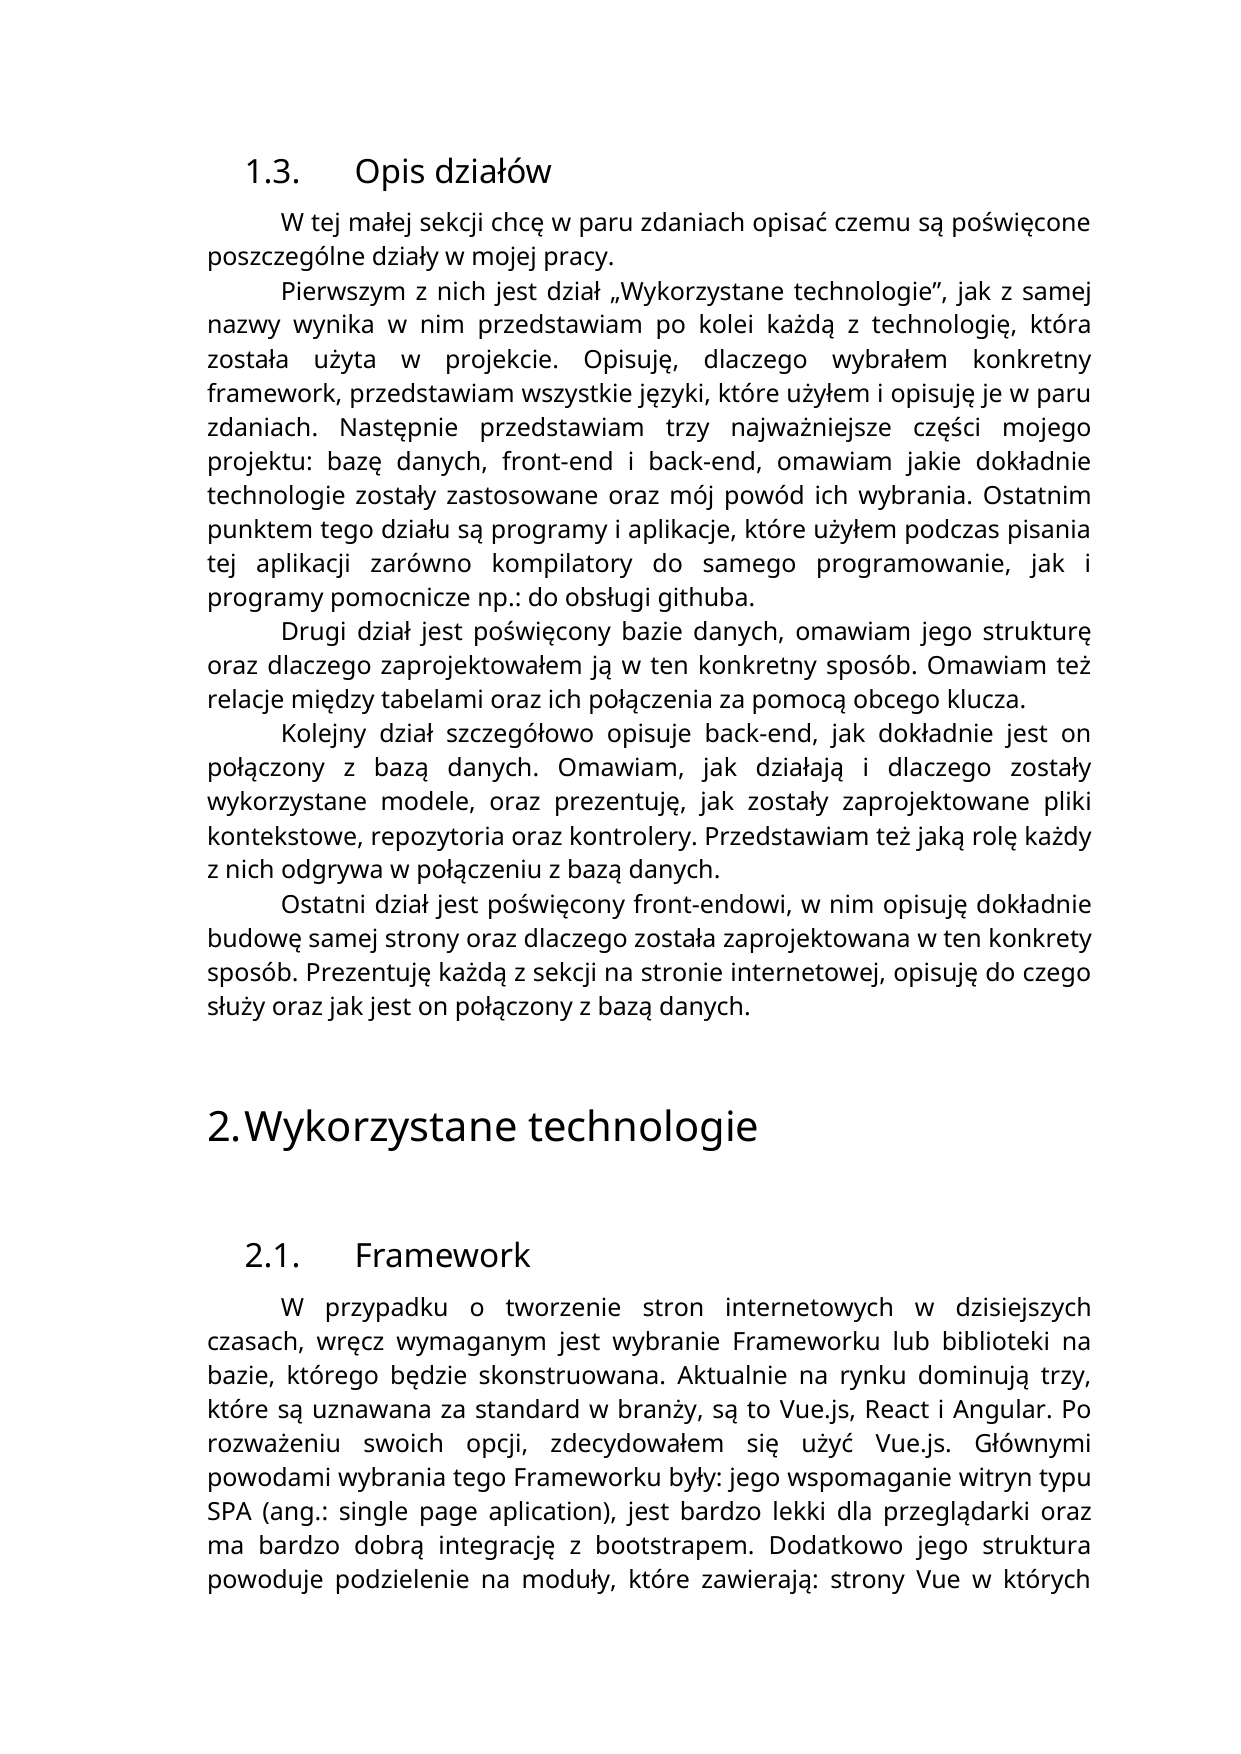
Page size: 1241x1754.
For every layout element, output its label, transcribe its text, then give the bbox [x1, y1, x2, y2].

subtitle Opis działów [244, 148, 1092, 193]
text W tej małej sekcji chcę w paru zdaniach opisać czemu są poświęcone poszczególne działy w mojej pracy. [207, 205, 1092, 273]
text Drugi dział jest poświęcony bazie danych, omawiam jego strukturę oraz dlaczego zaprojektowałem ją w ten konkretny sposób. Omawiam też relacje między tabelami oraz ich połączenia za pomocą obcego klucza. [207, 614, 1092, 716]
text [207, 1289, 1092, 1596]
text Ostatni dział jest poświęcony front-endowi, w nim opisuję dokładnie budowę samej strony oraz dlaczego została zaprojektowana w ten konkrety sposób. Prezentuję każdą z sekcji na stronie internetowej, opisuję do czego służy oraz jak jest on połączony z bazą danych. [207, 886, 1092, 1022]
text Pierwszym z nich jest dział „Wykorzystane technologie”, jak z samej nazwy wynika w nim przedstawiam po kolei każdą z technologię, która została użyta w projekcie. Opisuję, dlaczego wybrałem konkretny framework, przedstawiam wszystkie języki, które użyłem i opisuję je w paru zdaniach. Następnie przedstawiam trzy najważniejsze części mojego projektu: bazę danych, front-end i back-end, omawiam jakie dokładnie technologie zostały zastosowane oraz mój powód ich wybrania. Ostatnim punktem tego działu są programy i aplikacje, które użyłem podczas pisania tej aplikacji zarówno kompilatory do samego programowanie, jak i programy pomocnicze np.: do obsługi githuba. [207, 273, 1092, 614]
subtitle Framework [244, 1232, 1092, 1277]
text Kolejny dział szczegółowo opisuje back-end, jak dokładnie jest on połączony z bazą danych. Omawiam, jak działają i dlaczego zostały wykorzystane modele, oraz prezentuję, jak zostały zaprojektowane pliki kontekstowe, repozytoria oraz kontrolery. Przedstawiam też jaką rolę każdy z nich odgrywa w połączeniu z bazą danych. [207, 716, 1092, 886]
subtitle Wykorzystane technologie [207, 1097, 1092, 1153]
